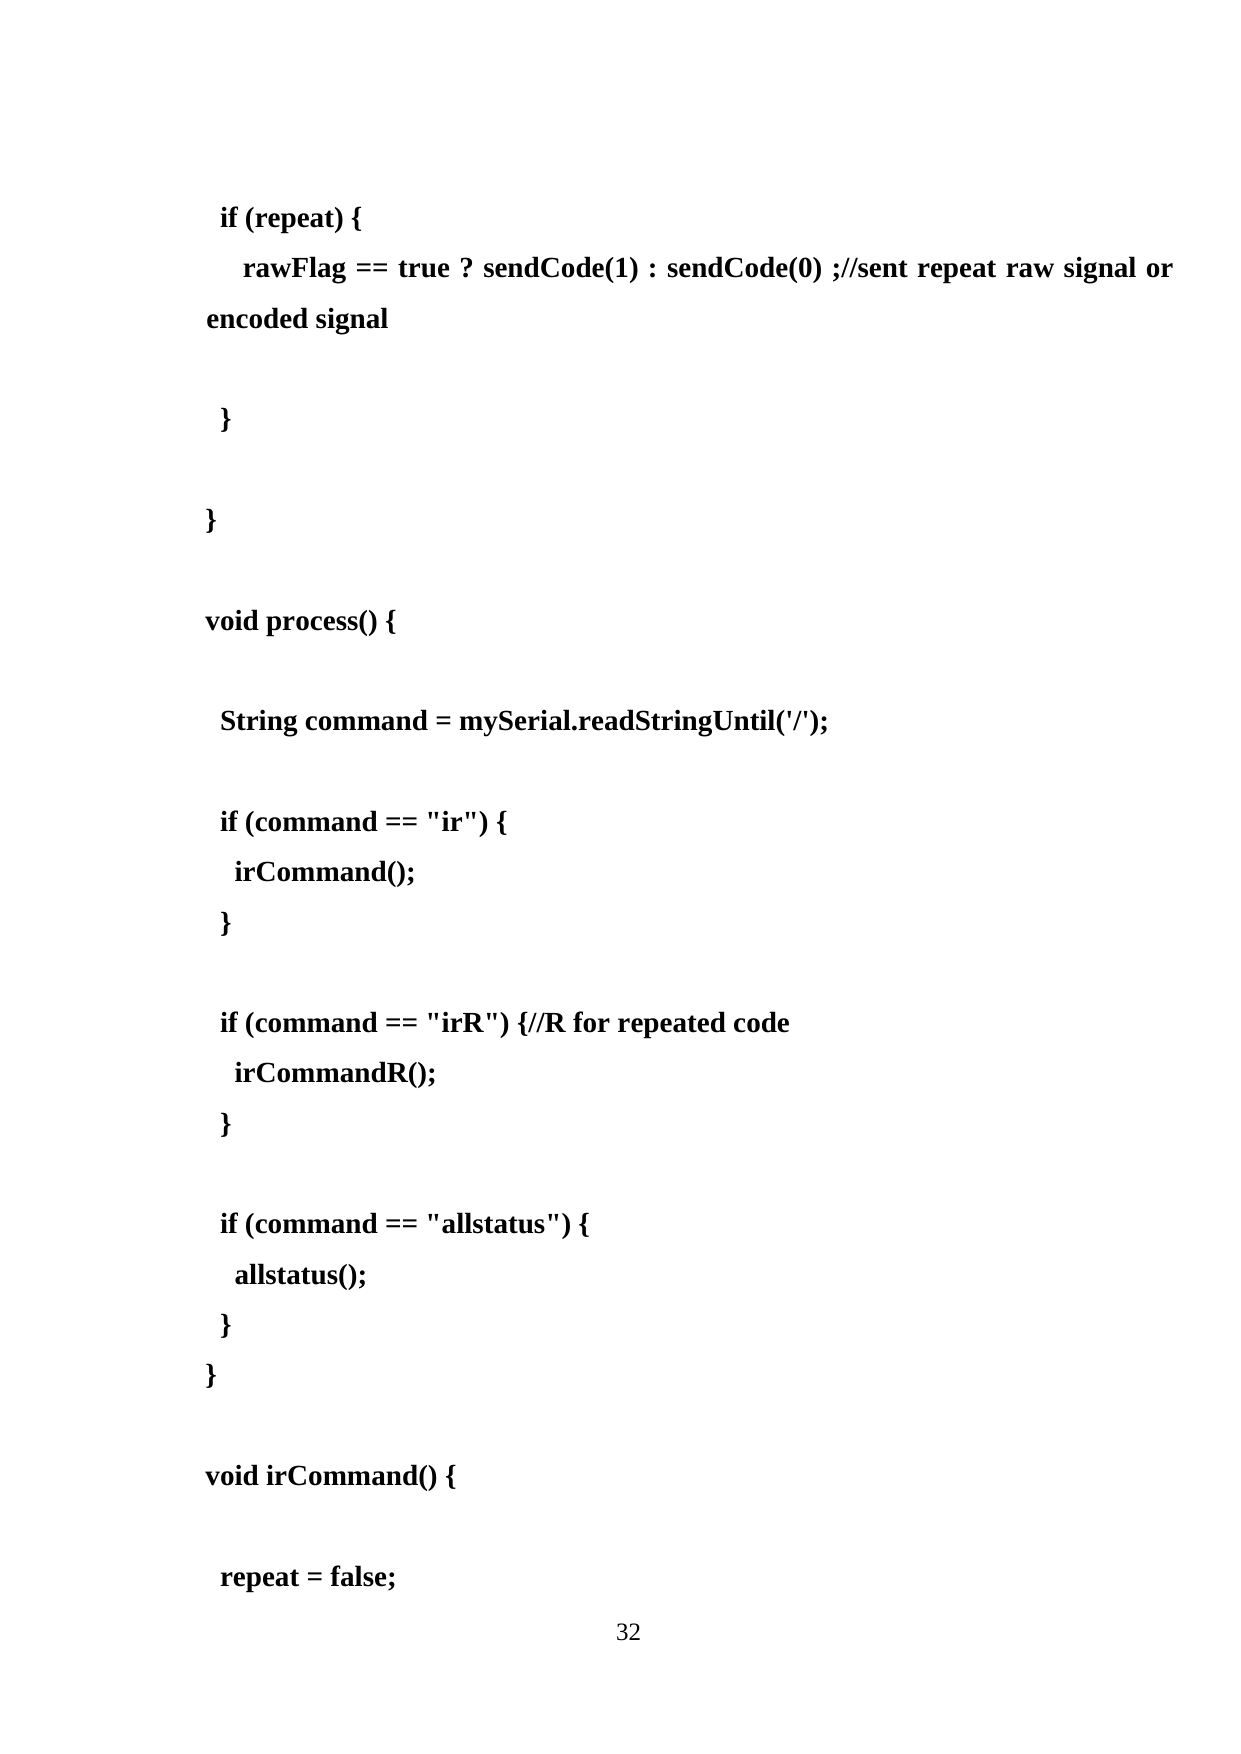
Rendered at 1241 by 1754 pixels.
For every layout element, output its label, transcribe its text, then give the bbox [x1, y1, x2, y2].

text } [205, 402, 1175, 435]
text String command = mySerial.readStringUntil('/'); [205, 703, 1175, 737]
text void process() { [205, 603, 1175, 636]
text rawFlag == true ? sendCode(1) : sendCode(0) ;//sent repeat raw signal or encoded signal [205, 251, 1175, 334]
text irCommand(); [205, 854, 1175, 888]
text allstatus(); [205, 1257, 1175, 1290]
text } [205, 1106, 1175, 1139]
text } [205, 502, 1175, 536]
text } [205, 1357, 1175, 1391]
text if (command == "ir") { [205, 804, 1175, 838]
text } [205, 905, 1175, 938]
text repeat = false; [205, 1559, 1175, 1592]
text void irCommand() { [205, 1458, 1175, 1492]
text irCommandR(); [205, 1056, 1175, 1089]
text if (command == "irR") {//R for repeated code [205, 1005, 1175, 1039]
text if (command == "allstatus") { [205, 1207, 1175, 1240]
text } [205, 1307, 1175, 1341]
text if (repeat) { [205, 200, 1175, 234]
